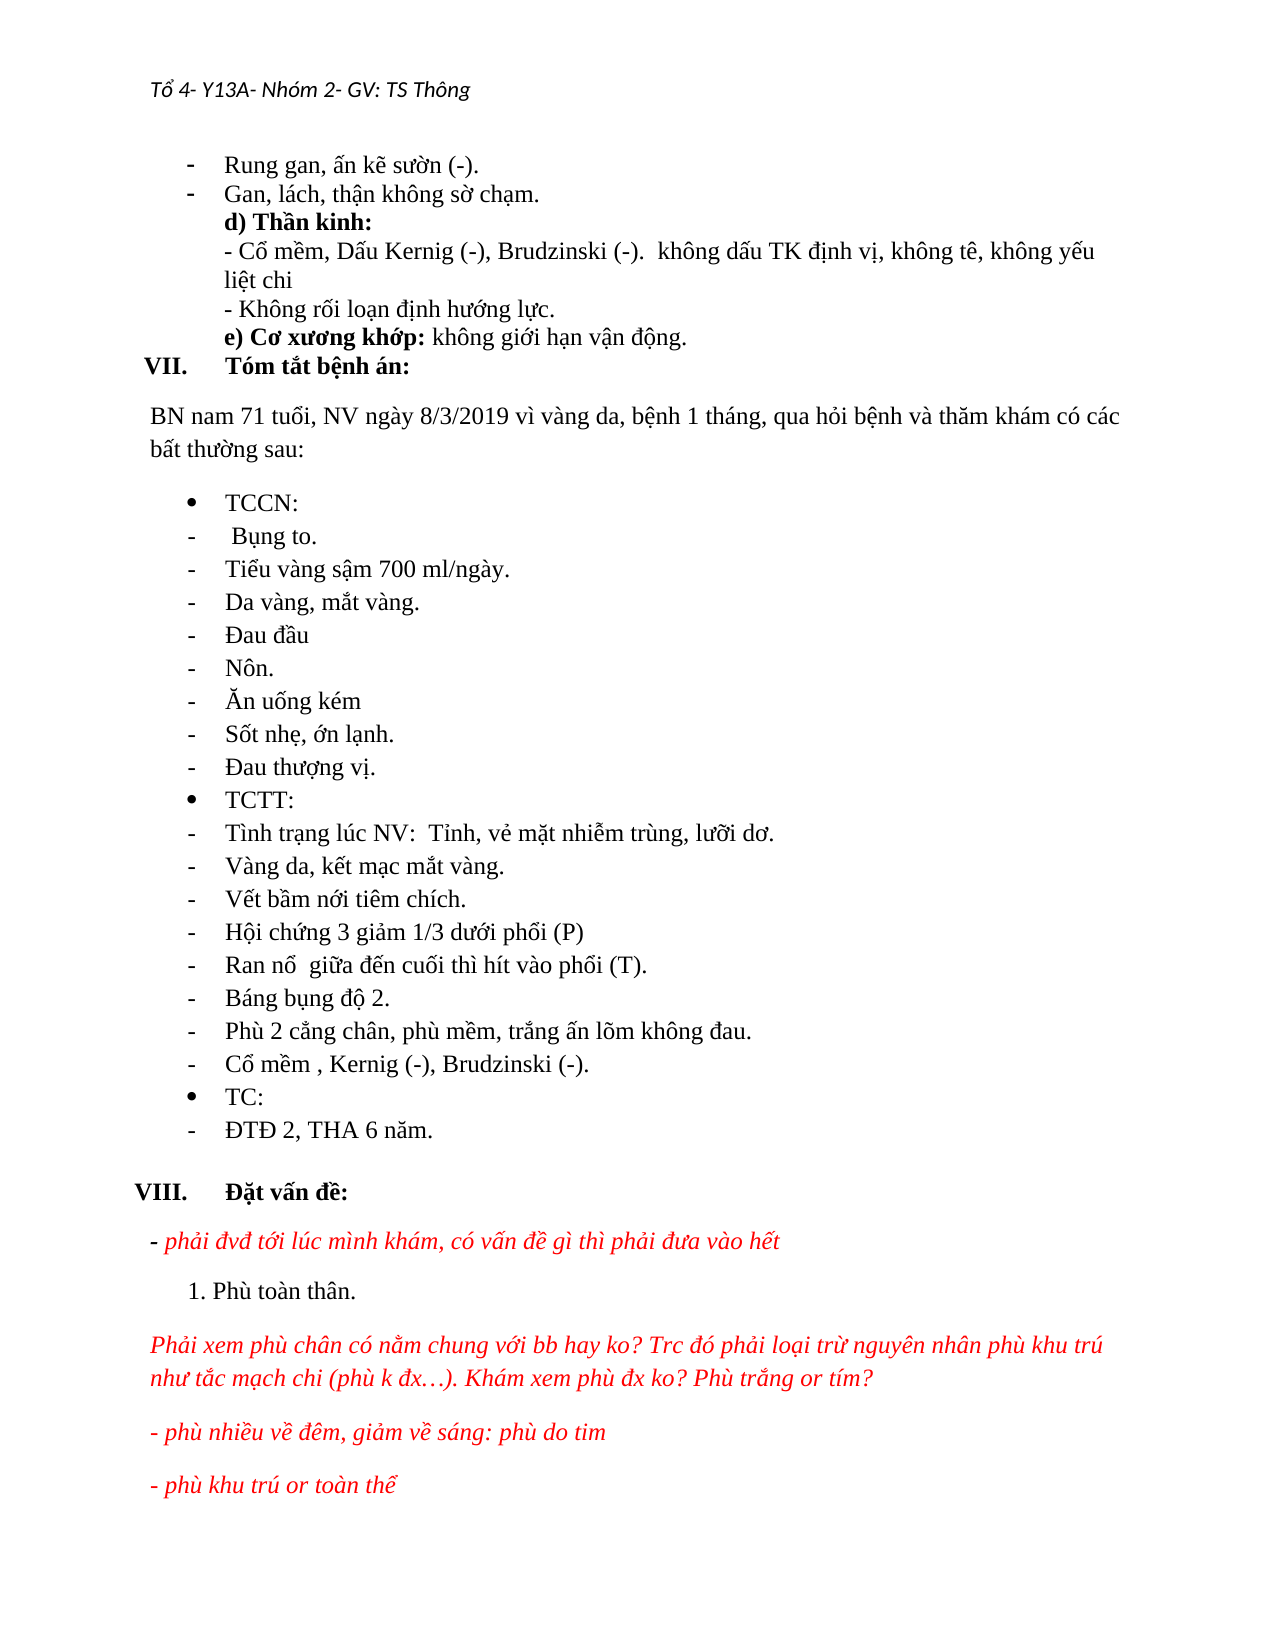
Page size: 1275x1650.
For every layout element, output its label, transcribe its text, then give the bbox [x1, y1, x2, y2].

list Phù 2 cẳng chân, phù mềm, trắng ấn lõm không đau. [187, 1016, 1125, 1045]
list Đau thượng vị. [187, 752, 1125, 781]
list ĐTĐ 2, THA 6 năm. [187, 1115, 1125, 1144]
text - phải đvđ tới lúc mình khám, có vấn đề gì thì phải đưa vào hết [150, 1226, 1125, 1255]
list d) Thần kinh: [224, 207, 1125, 236]
text - phù nhiều về đêm, giảm về sáng: phù do tim [150, 1417, 1125, 1446]
list e) Cơ xương khớp: không giới hạn vận động. [224, 322, 1125, 351]
list Đặt vấn đề: [187, 1177, 1125, 1206]
list Bụng to. [187, 521, 1125, 549]
list Tiểu vàng sậm 700 ml/ngày. [187, 554, 1125, 582]
list Đau đầu [187, 620, 1125, 648]
list Báng bụng độ 2. [187, 983, 1125, 1012]
list Vết bầm nới tiêm chích. [187, 884, 1125, 913]
list - Cổ mềm, Dấu Kernig (-), Brudzinski (-). không dấu TK định vị, không tê, không yếu liệt chi [224, 236, 1125, 294]
list Rung gan, ấn kẽ sườn (-). [186, 150, 1125, 179]
list TC: [187, 1082, 1125, 1111]
list Gan, lách, thận không sờ chạm. [186, 179, 1125, 207]
list Sốt nhẹ, ớn lạnh. [187, 719, 1125, 748]
list Cổ mềm , Kernig (-), Brudzinski (-). [187, 1049, 1125, 1078]
list Tình trạng lúc NV: Tỉnh, vẻ mặt nhiễm trùng, lưỡi dơ. [187, 818, 1125, 847]
list Tóm tắt bệnh án: [187, 351, 1125, 380]
text - phù khu trú or toàn thể [150, 1471, 1125, 1499]
list TCTT: [187, 785, 1125, 814]
text 1. Phù toàn thân. [187, 1276, 1125, 1305]
list Vàng da, kết mạc mắt vàng. [187, 851, 1125, 880]
text BN nam 71 tuổi, NV ngày 8/3/2019 vì vàng da, bệnh 1 tháng, qua hỏi bệnh và thăm khám có các bất thường sau: [150, 401, 1125, 463]
list Ran nổ giữa đến cuối thì hít vào phổi (T). [187, 950, 1125, 979]
list TCCN: [187, 488, 1125, 516]
text Phải xem phù chân có nằm chung với bb hay ko? Trc đó phải loại trừ nguyên nhân phù khu trú như tắc mạch chi (phù k đx…). Khám xem phù đx ko? Phù trắng or tím? [150, 1330, 1125, 1392]
list Hội chứng 3 giảm 1/3 dưới phổi (P) [187, 917, 1125, 946]
list - Không rối loạn định hướng lực. [224, 294, 1125, 322]
list Nôn. [187, 653, 1125, 682]
list Ăn uống kém [187, 686, 1125, 714]
list Da vàng, mắt vàng. [187, 587, 1125, 616]
